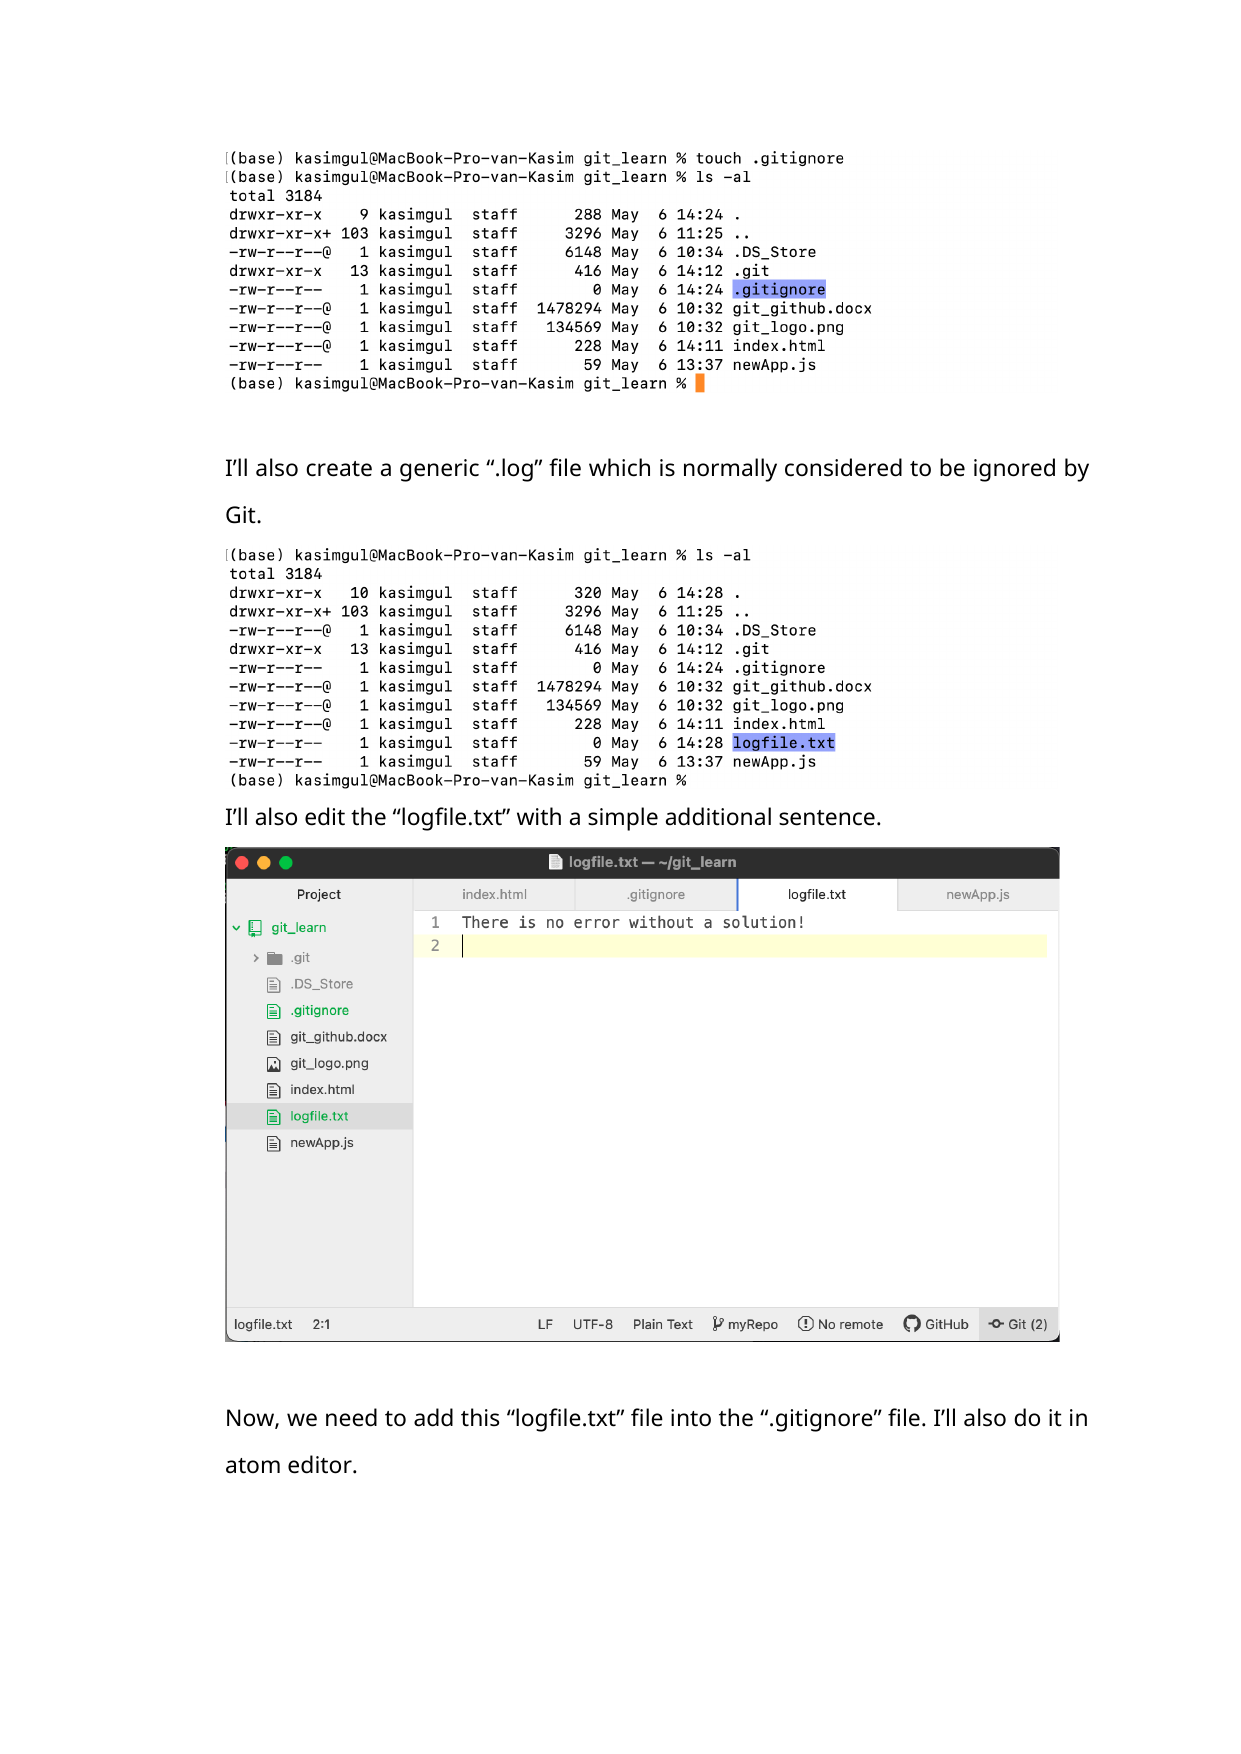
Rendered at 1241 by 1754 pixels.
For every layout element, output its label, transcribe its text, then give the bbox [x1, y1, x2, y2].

list Now, we need to add this “logfile.txt” file into the “.gitignore” file. I’ll also do it in atom editor. [225, 1402, 1090, 1480]
picture [225, 545, 1058, 789]
list I’ll also edit the “logfile.txt” with a simple additional sentence. [225, 801, 1090, 832]
list I’ll also create a generic “.log” file which is normally considered to be ignored by Git. [225, 452, 1090, 530]
picture [225, 150, 1058, 393]
picture [225, 847, 1060, 1342]
